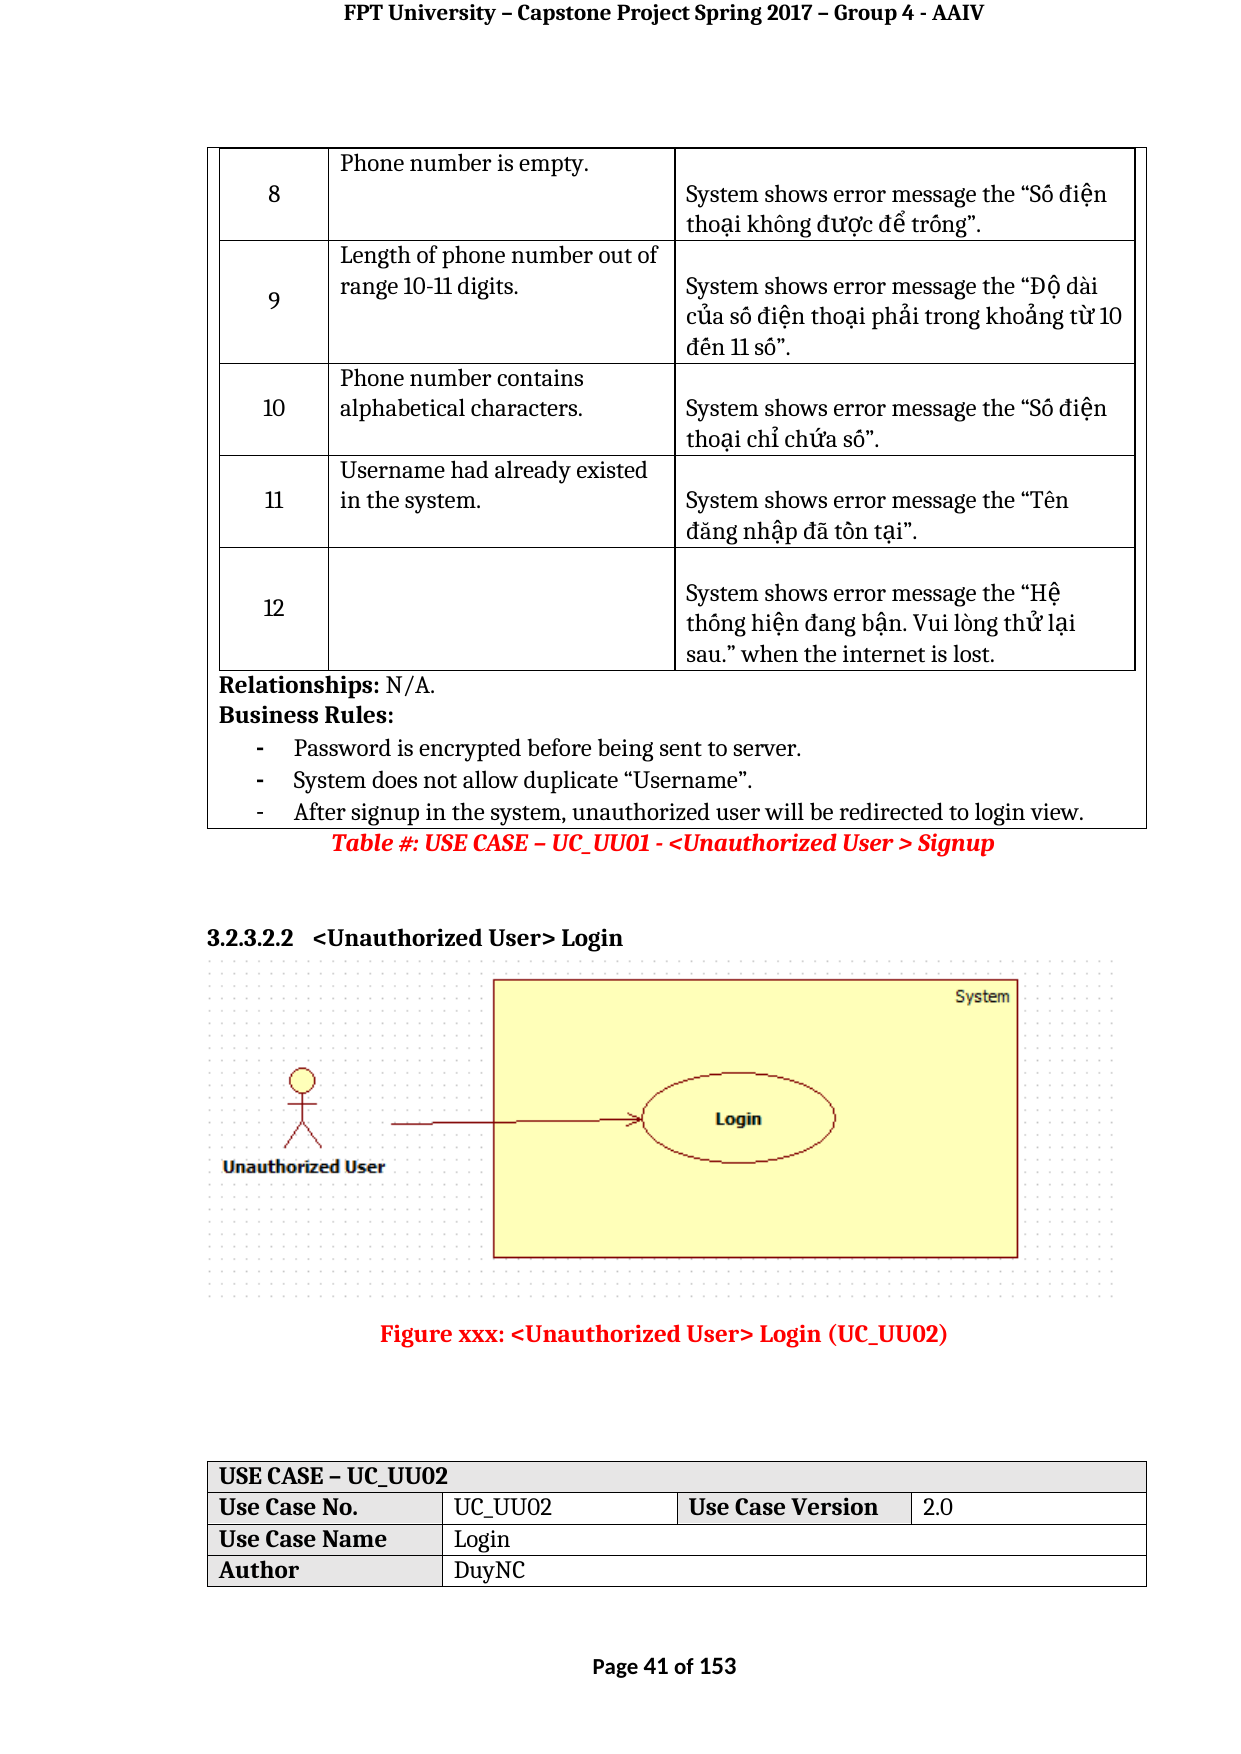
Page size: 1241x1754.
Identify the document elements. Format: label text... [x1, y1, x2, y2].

picture [207, 953, 1122, 1302]
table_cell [208, 148, 1146, 828]
table_cell Login [443, 1525, 1146, 1555]
subtitle <Unauthorized User> Login [207, 923, 1122, 952]
table_cell DuyNC [443, 1556, 1146, 1586]
text Table #: USE CASE – UC_UU01 - <Unauthorized User > Signup [207, 829, 1122, 858]
table_cell Author [208, 1556, 442, 1586]
table_cell Use Case Name [208, 1525, 442, 1555]
table_cell Use Case Version [678, 1493, 911, 1523]
text Figure xxx: <Unauthorized User> Login (UC_UU02) [207, 1319, 1122, 1348]
table_header USE CASE – UC_UU02 [208, 1462, 1146, 1492]
table_cell Use Case No. [208, 1493, 442, 1523]
table_cell 2.0 [912, 1493, 1146, 1523]
table_cell UC_UU02 [443, 1493, 677, 1523]
